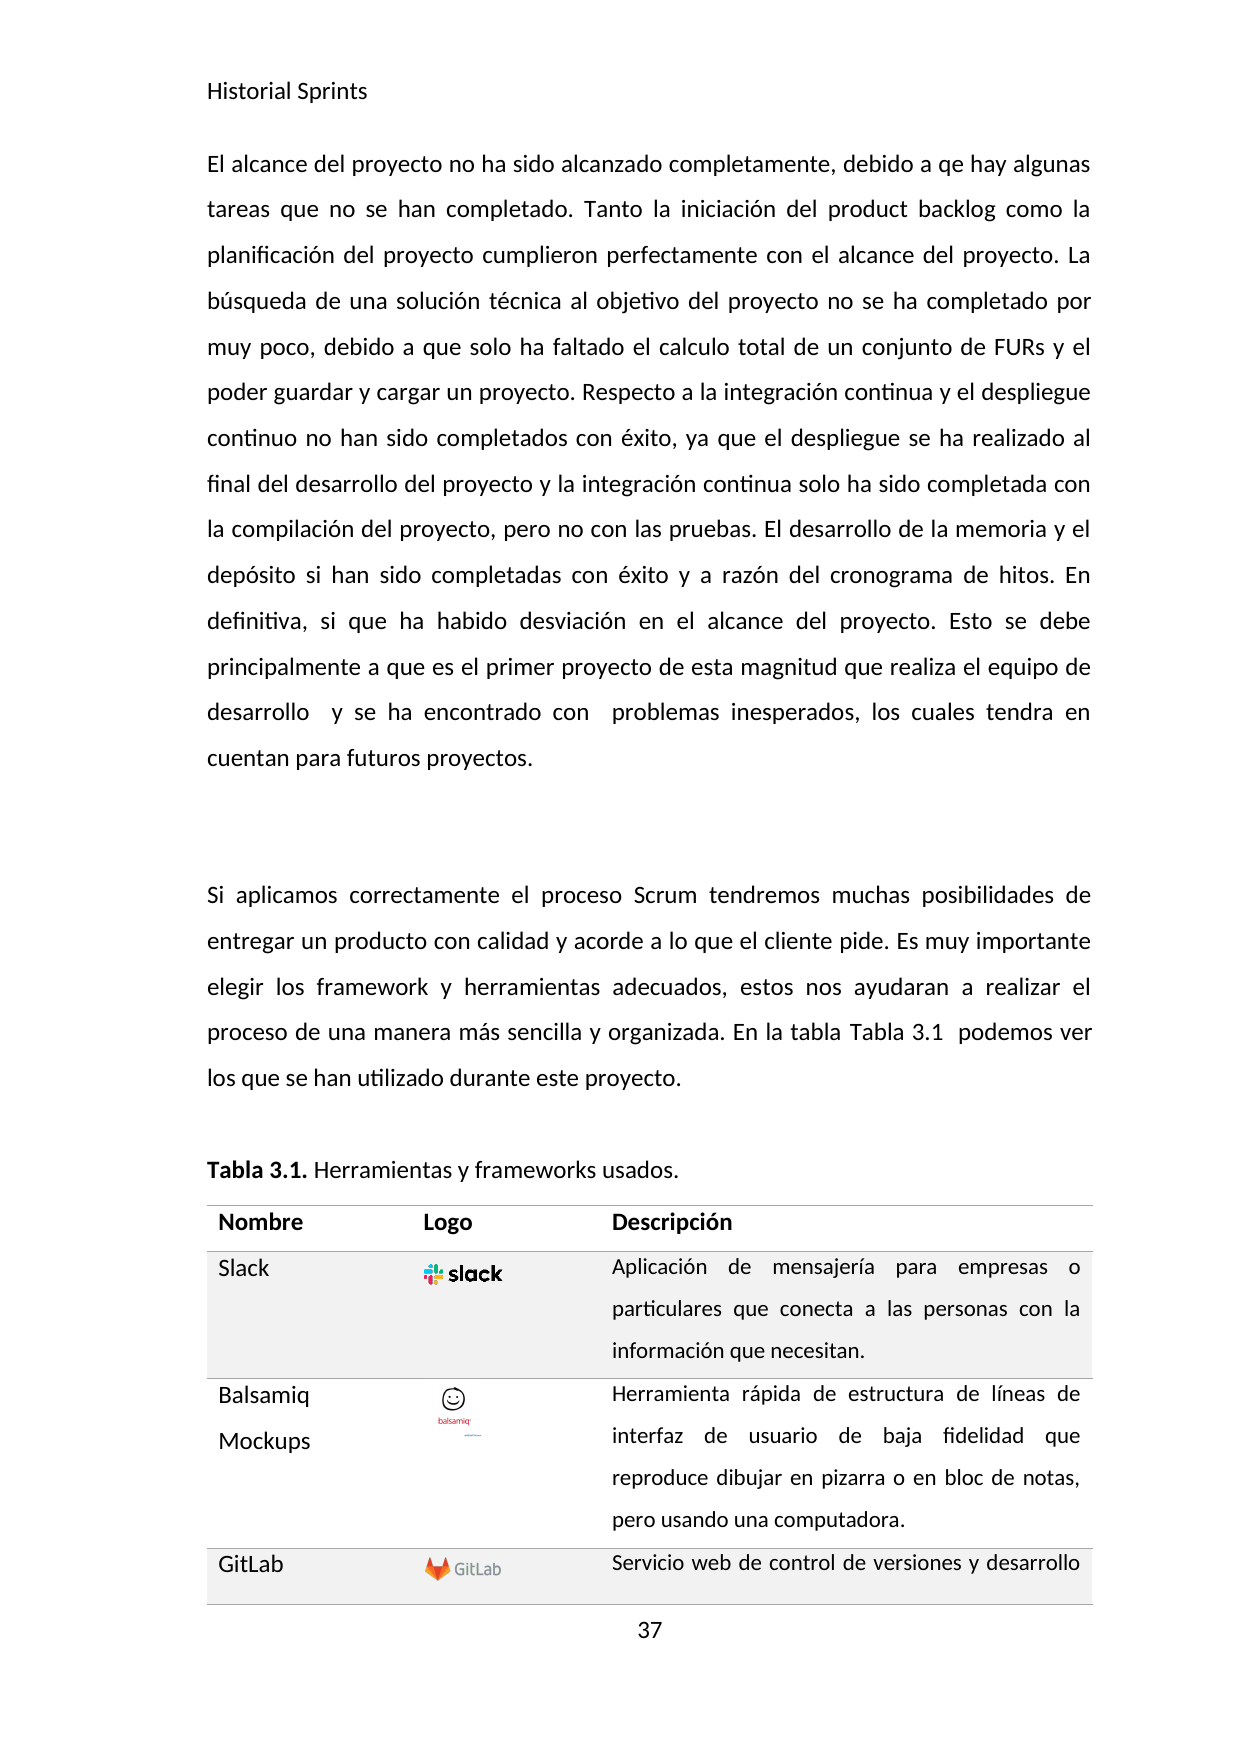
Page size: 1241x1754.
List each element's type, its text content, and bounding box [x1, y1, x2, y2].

table_cell Herramienta rápida de estructura de líneas de interfaz de usuario de baja fidelidad que reproduce dibujar en pizarra o en bloc de notas, pero usando una computadora. [601, 1379, 1092, 1547]
text El alcance del proyecto no ha sido alcanzado completamente, debido a qe hay algunas tareas que no se han completado. Tanto la iniciación del product backlog como la planificación del proyecto cumplieron perfectamente con el alcance del proyecto. La búsqueda de una solución técnica al objetivo del proyecto no se ha completado por muy poco, debido a que solo ha faltado el calculo total de un conjunto de FURs y el poder guardar y cargar un proyecto. Respecto a la integración continua y el despliegue continuo no han sido completados con éxito, ya que el despliegue se ha realizado al final del desarrollo del proyecto y la integración continua solo ha sido completada con la compilación del proyecto, pero no con las pruebas. El desarrollo de la memoria y el depósito si han sido completadas con éxito y a razón del cronograma de hitos. En definitiva, si que ha habido desviación en el alcance del proyecto. Esto se debe principalmente a que es el primer proyecto de esta magnitud que realiza el equipo de desarrollo y se ha encontrado con problemas inesperados, los cuales tendra en cuentan para futuros proyectos. [207, 148, 1092, 773]
table_cell GitLab [207, 1549, 412, 1604]
picture [423, 1379, 482, 1437]
table_cell Balsamiq Mockups [207, 1379, 412, 1547]
text Si aplicamos correctamente el proceso Scrum tendremos muchas posibilidades de entregar un producto con calidad y acorde a lo que el cliente pide. Es muy importante elegir los framework y herramientas adecuados, estos nos ayudaran a realizar el proceso de una manera más sencilla y organizada. En la tabla Tabla 3.1 podemos ver los que se han utilizado durante este proyecto. [207, 879, 1092, 1093]
table_cell [412, 1379, 601, 1547]
picture [423, 1548, 509, 1590]
text Tabla 3.1. Herramientas y frameworks usados. [207, 1154, 1092, 1184]
table_cell [412, 1252, 601, 1378]
table_cell [412, 1549, 601, 1604]
table_cell Slack [207, 1252, 412, 1378]
picture [423, 1252, 503, 1297]
table_cell Aplicación de mensajería para empresas o particulares que conecta a las personas con la información que necesitan. [601, 1252, 1092, 1378]
table_header Descripción [601, 1206, 1092, 1251]
table_header Nombre [207, 1206, 412, 1251]
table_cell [601, 1549, 1092, 1604]
table_header Logo [412, 1206, 601, 1251]
